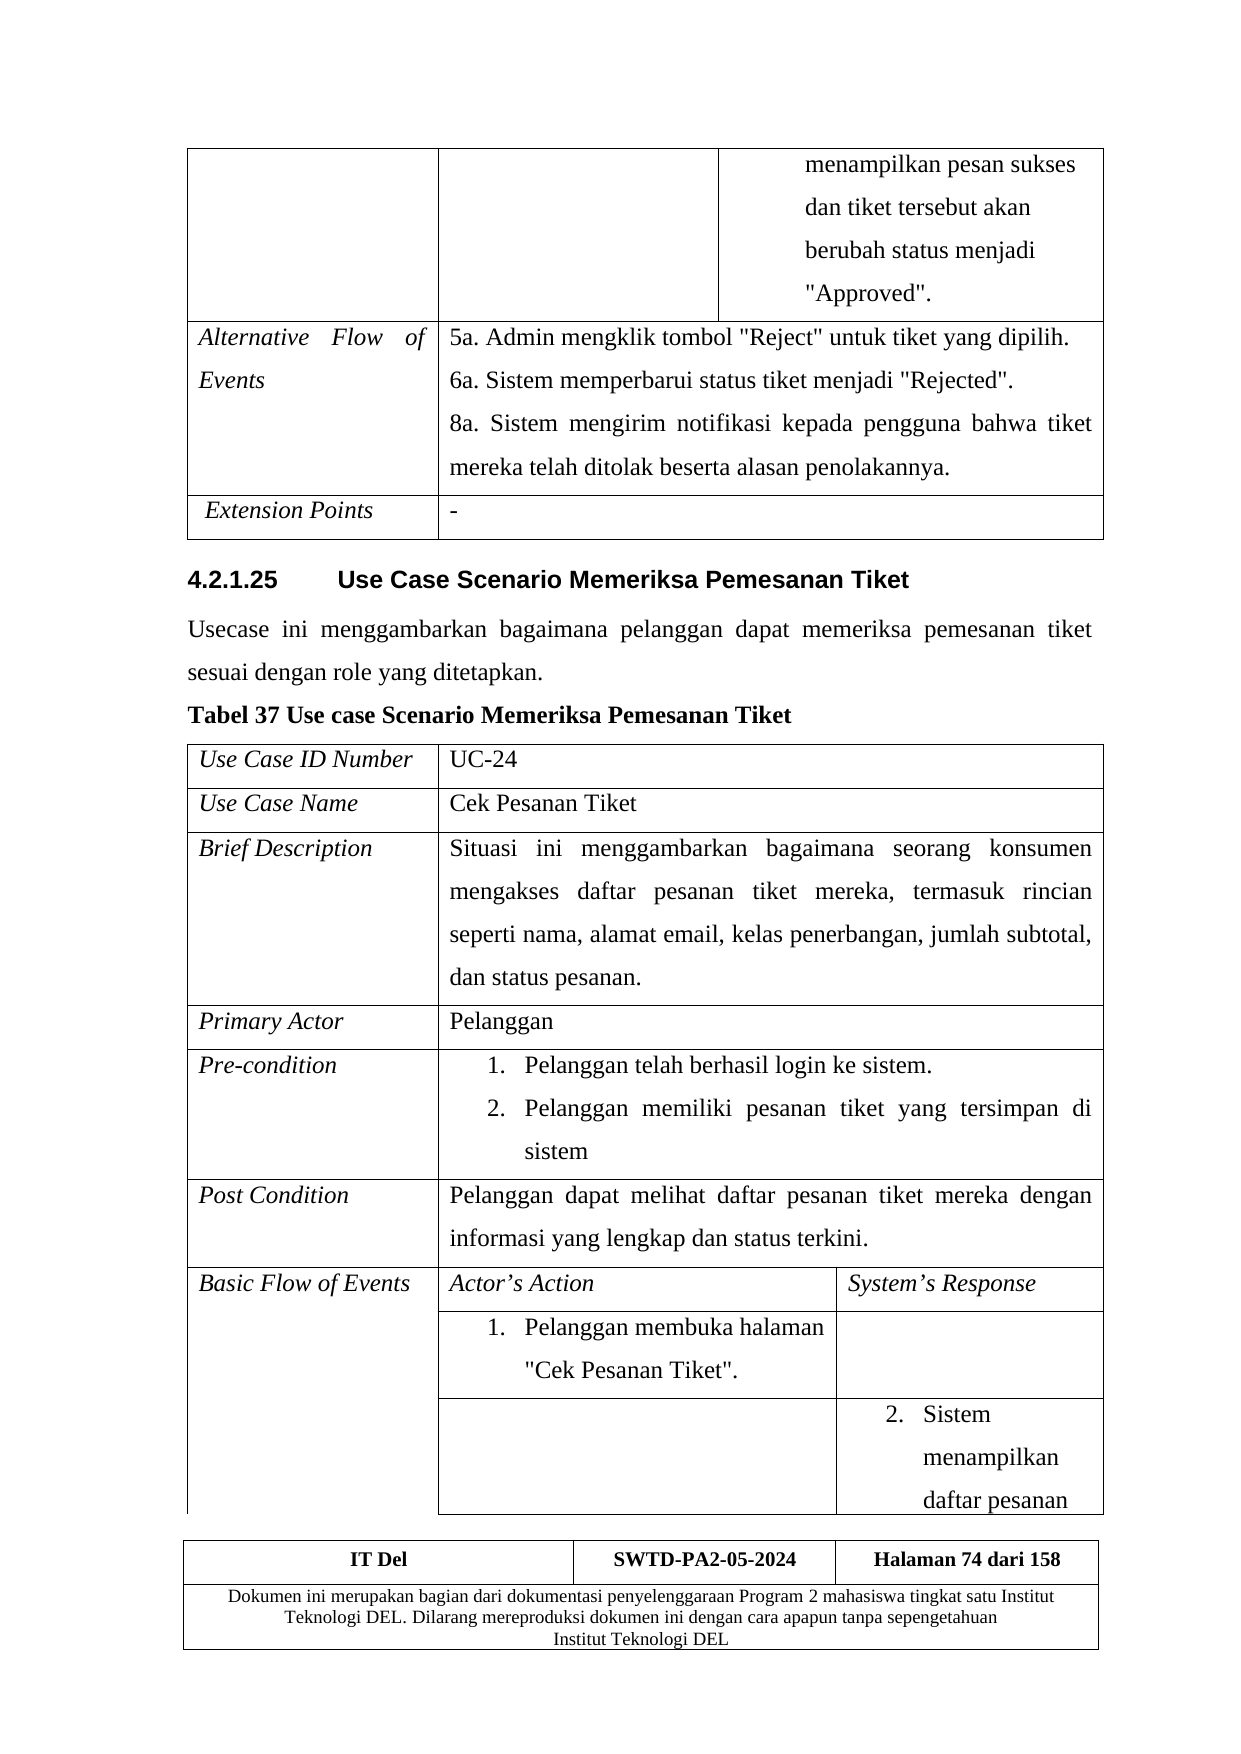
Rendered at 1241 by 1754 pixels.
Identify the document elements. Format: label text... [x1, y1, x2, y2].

table_cell [439, 149, 718, 321]
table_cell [719, 149, 1103, 321]
table_cell Situasi ini menggambarkan bagaimana seorang konsumen mengakses daftar pesanan tiket mereka, termasuk rincian seperti nama, alamat email, kelas penerbangan, jumlah subtotal, dan status pesanan. [439, 833, 1103, 1005]
table_cell Basic Flow of Events [188, 1268, 438, 1514]
table_cell Post Condition [188, 1180, 438, 1267]
table_cell Pelanggan dapat melihat daftar pesanan tiket mereka dengan informasi yang lengkap dan status terkini. [439, 1180, 1103, 1267]
table_cell Primary Actor [188, 1006, 438, 1049]
table_header Use Case ID Number [188, 745, 438, 787]
table_cell Cek Pesanan Tiket [439, 789, 1103, 832]
table_cell [837, 1312, 1103, 1398]
table_cell Pelanggan telah berhasil login ke sistem. Pelanggan memiliki pesanan tiket yang tersimpan di sistem [439, 1050, 1103, 1179]
table_cell - [439, 496, 719, 539]
table_cell [719, 496, 1103, 539]
table_cell Use Case Name [188, 789, 438, 832]
text Tabel 37 Use case Scenario Memeriksa Pemesanan Tiket [187, 700, 1092, 729]
table_cell Extension Points [188, 496, 438, 539]
table_header UC-24 [439, 745, 1103, 787]
table_cell Pelanggan [439, 1006, 1103, 1049]
table_cell Actor’s Action [439, 1268, 836, 1311]
table_cell [188, 149, 438, 321]
table_cell Alternative Flow of Events [188, 322, 438, 494]
table_cell System’s Response [837, 1268, 1103, 1311]
text Usecase ini menggambarkan bagaimana pelanggan dapat memeriksa pemesanan tiket sesuai dengan role yang ditetapkan. [187, 614, 1092, 686]
table_cell [439, 1399, 836, 1514]
table_cell Pre-condition [188, 1050, 438, 1179]
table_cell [837, 1399, 1103, 1514]
table_cell 5a. Admin mengklik tombol "Reject" untuk tiket yang dipilih. 6a. Sistem memperbarui status tiket menjadi "Rejected". 8a. Sistem mengirim notifikasi kepada pengguna bahwa tiket mereka telah ditolak beserta alasan penolakannya. [439, 322, 1103, 494]
table_cell Pelanggan membuka halaman "Cek Pesanan Tiket". [439, 1312, 836, 1398]
table_cell Brief Description [188, 833, 438, 1005]
subtitle Use Case Scenario Memeriksa Pemesanan Tiket [187, 565, 1092, 593]
